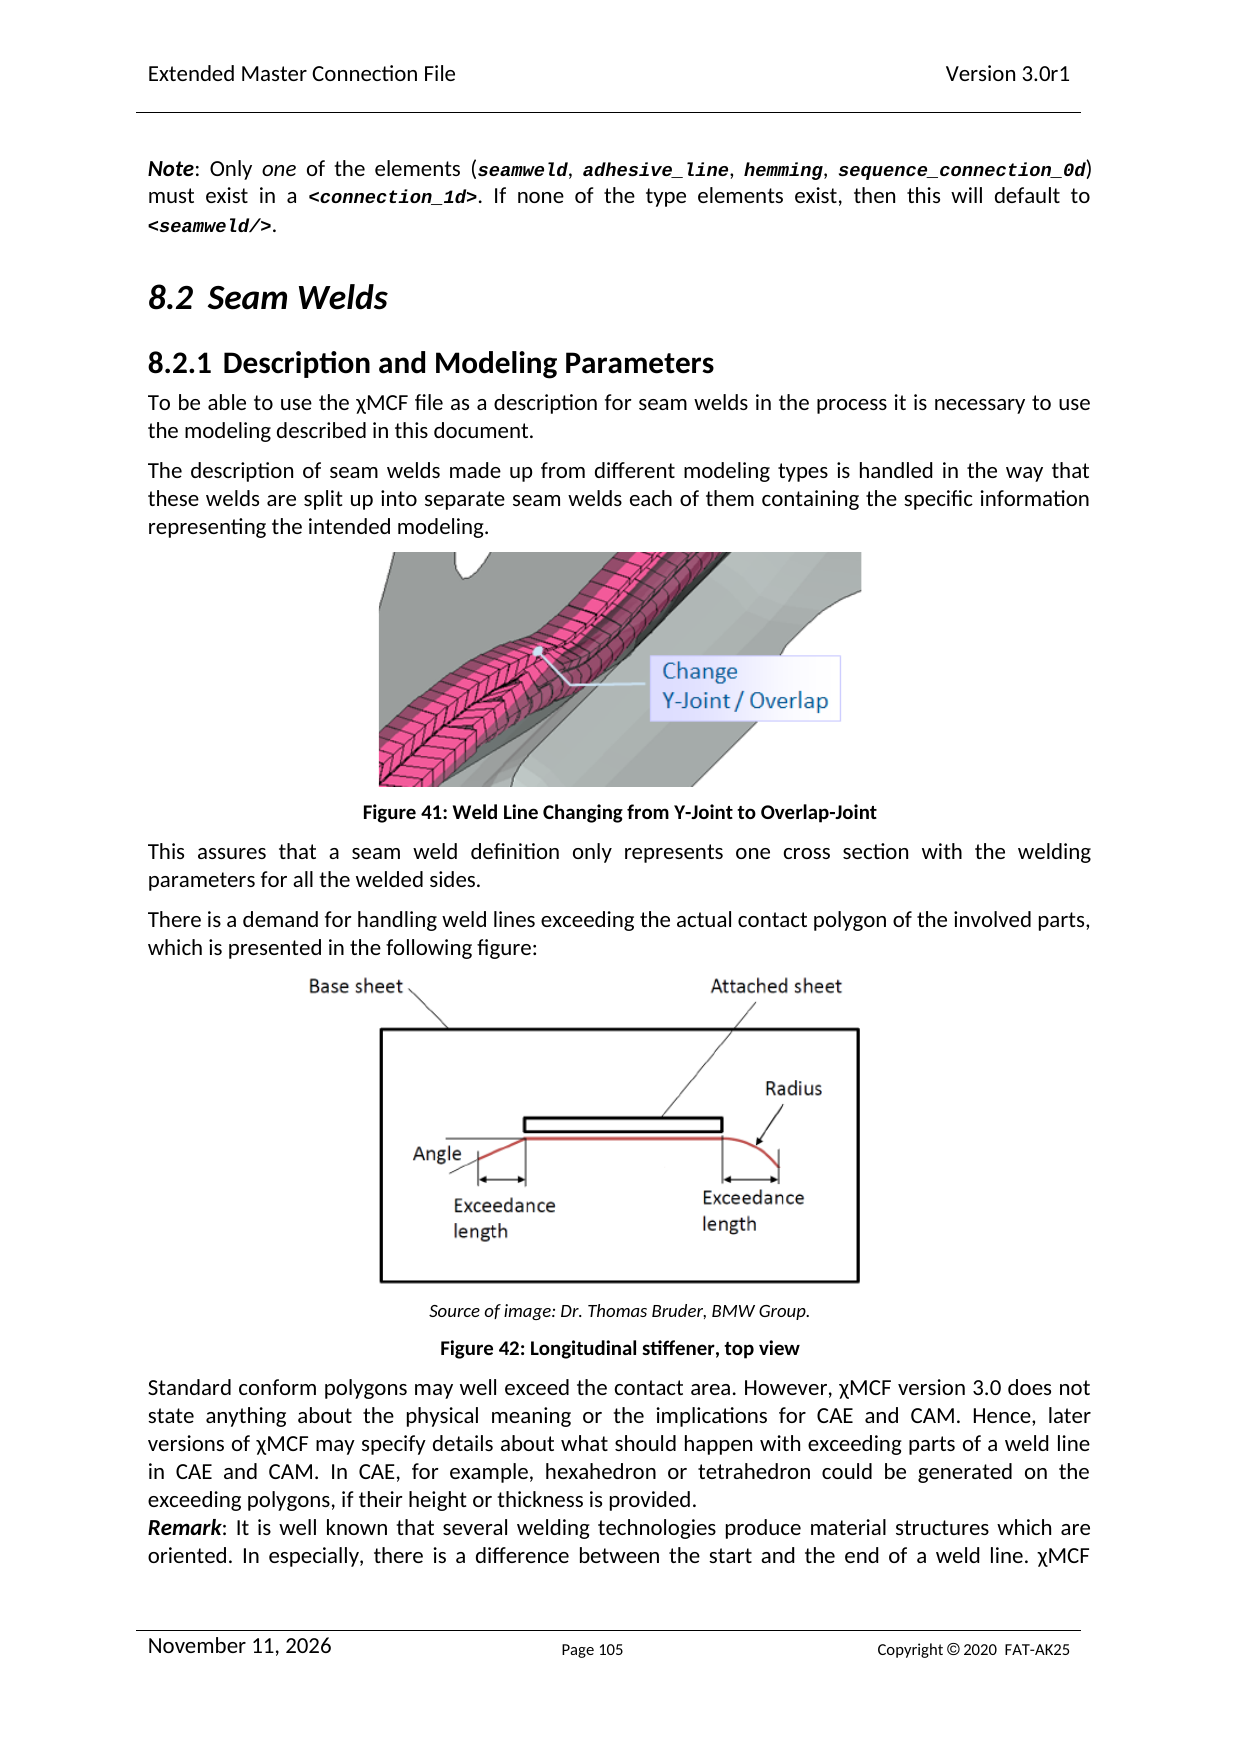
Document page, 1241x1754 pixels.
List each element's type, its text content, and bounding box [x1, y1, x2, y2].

picture [305, 973, 862, 1287]
text To be able to use the χMCF file as a description for seam welds in the process it is necessary to use the modeling described in this document. [148, 388, 1092, 444]
text Standard conform polygons may well exceed the contact area. However, χMCF version 3.0 does not state anything about the physical meaning or the implications for CAE and CAM. Hence, later versions of χMCF may specify details about what should happen with exceeding parts of a weld line in CAE and CAM. In CAE, for example, hexahedron or tetrahedron could be generated on the exceeding polygons, if their height or thickness is provided. [148, 1373, 1092, 1513]
text The description of seam welds made up from different modeling types is handled in the way that these welds are split up into separate seam welds each of them containing the specific information representing the intended modeling. [148, 456, 1092, 540]
text Source of image: Dr. Thomas Bruder, BMW Group. [148, 1299, 1092, 1322]
text Figure 41: Weld Line Changing from Y-Joint to Overlap-Joint [148, 799, 1092, 824]
text Figure 42: Longitudinal stiffener, top view [148, 1335, 1092, 1360]
subtitle Description and Modeling Parameters [148, 343, 1092, 382]
text This assures that a seam weld definition only represents one cross section with the welding parameters for all the welded sides. [148, 837, 1092, 893]
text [148, 1513, 1092, 1569]
text Note: Only one of the elements (seamweld, adhesive_line, hemming, sequence_connection_0d) must exist in a <connection_1d>. If none of the type elements exist, then this will default to <seamweld/>. [148, 154, 1092, 238]
text There is a demand for handling weld lines exceeding the actual contact polygon of the involved parts, which is presented in the following figure: [148, 905, 1092, 961]
picture [378, 552, 862, 787]
subtitle Seam Welds [148, 275, 1092, 318]
